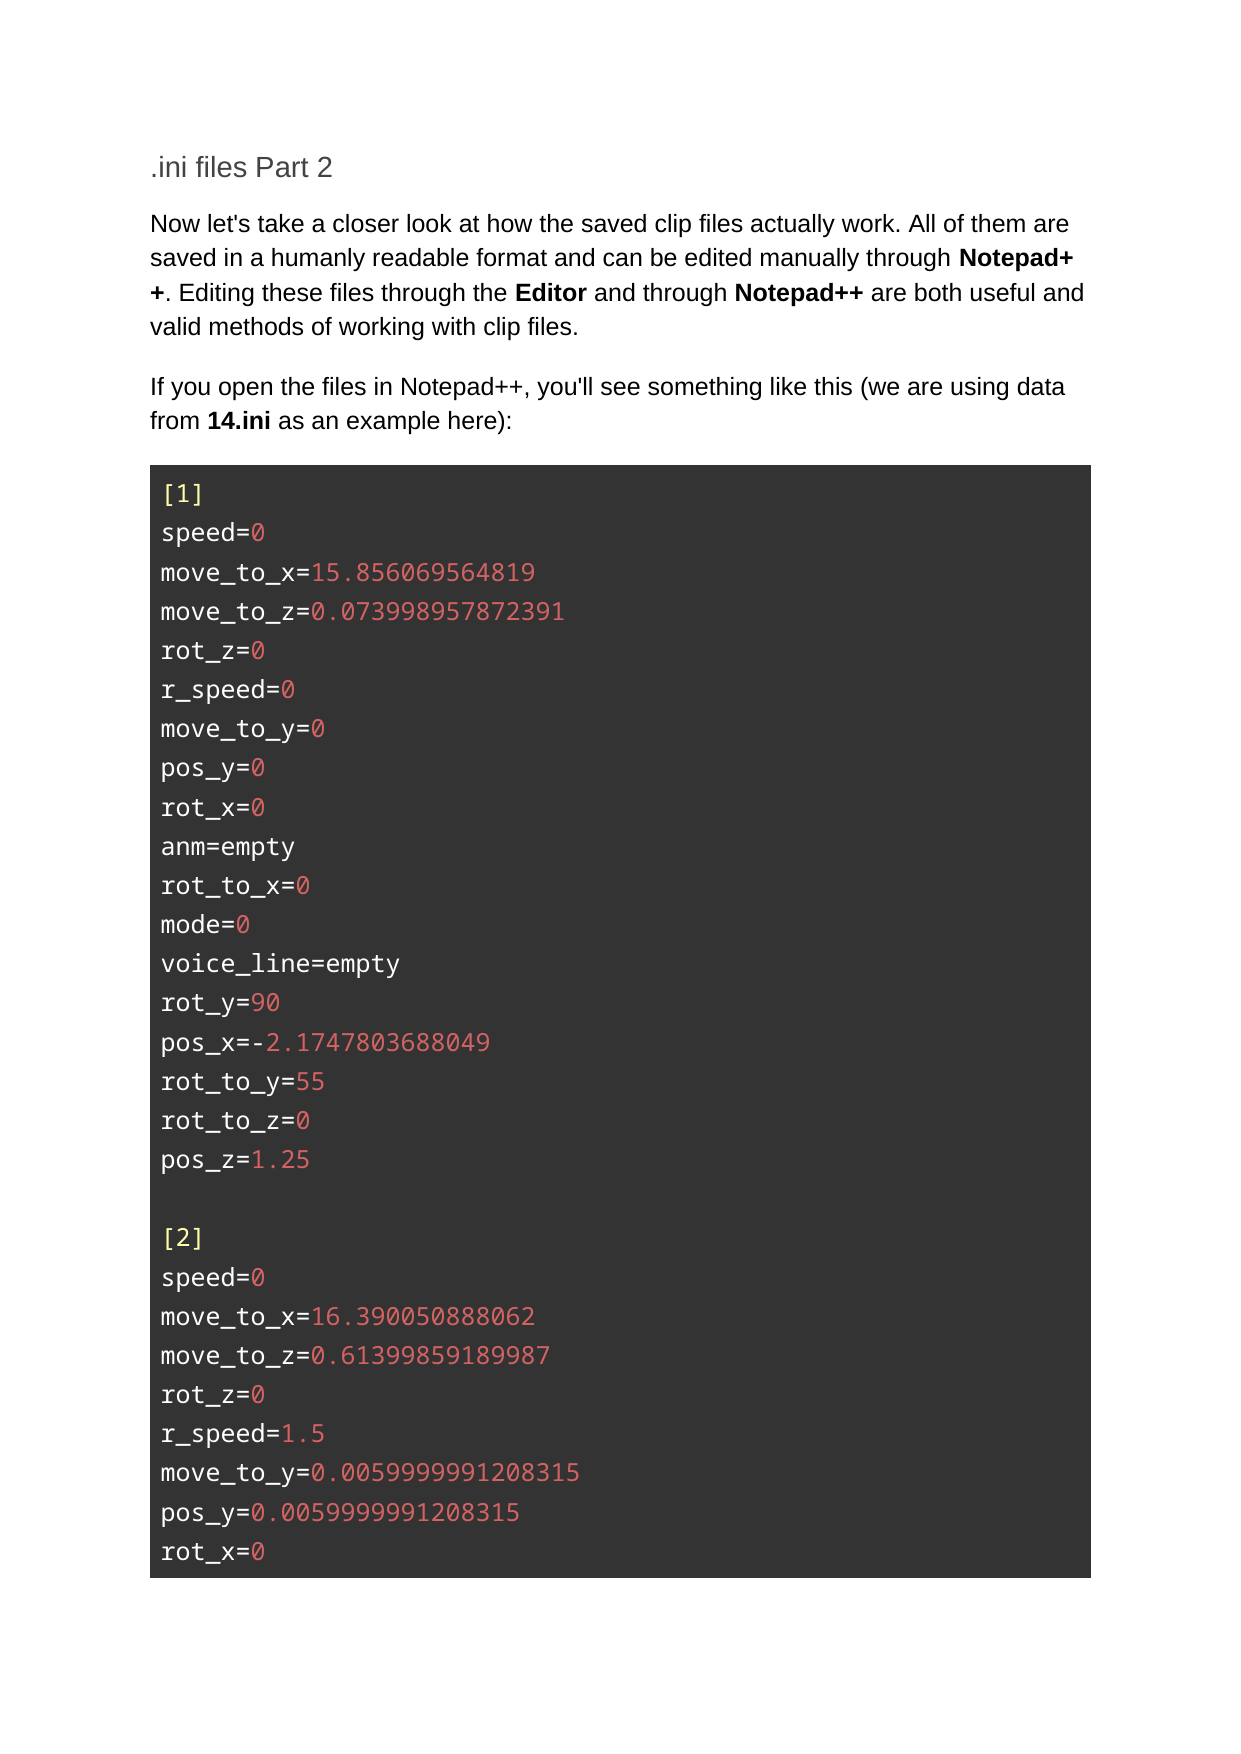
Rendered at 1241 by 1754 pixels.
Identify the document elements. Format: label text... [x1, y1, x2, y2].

text If you open the files in Notepad++, you'll see something like this (we are using data from 14.ini as an example here): [150, 371, 1090, 435]
subtitle .ini files Part 2 [150, 150, 1090, 183]
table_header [150, 465, 1091, 1578]
text Now let's take a closer look at how the saved clip files actually work. All of them are saved in a humanly readable format and can be edited manually through Notepad++. Editing these files through the Editor and through Notepad++ are both useful and valid methods of working with clip files. [150, 208, 1090, 341]
